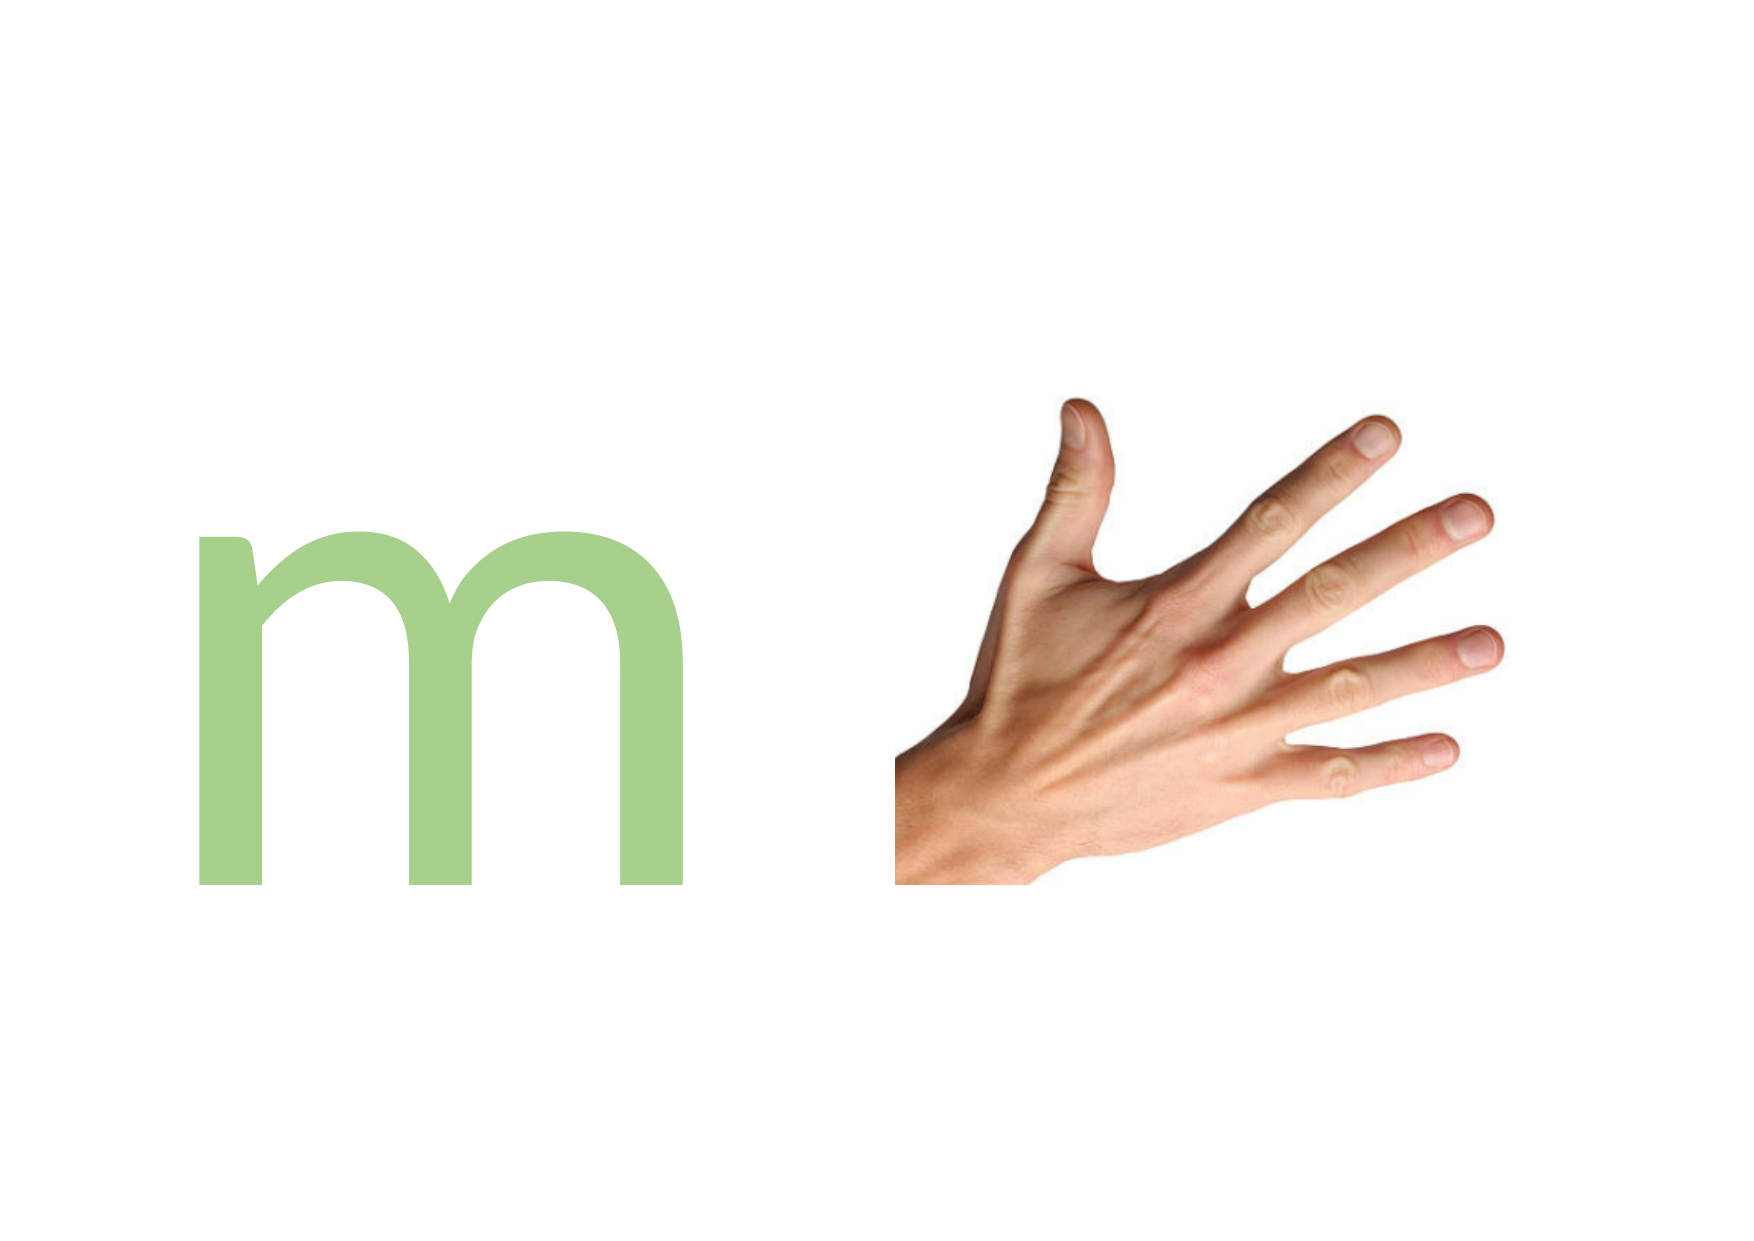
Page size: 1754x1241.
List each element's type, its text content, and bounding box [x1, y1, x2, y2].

picture [895, 378, 1541, 885]
